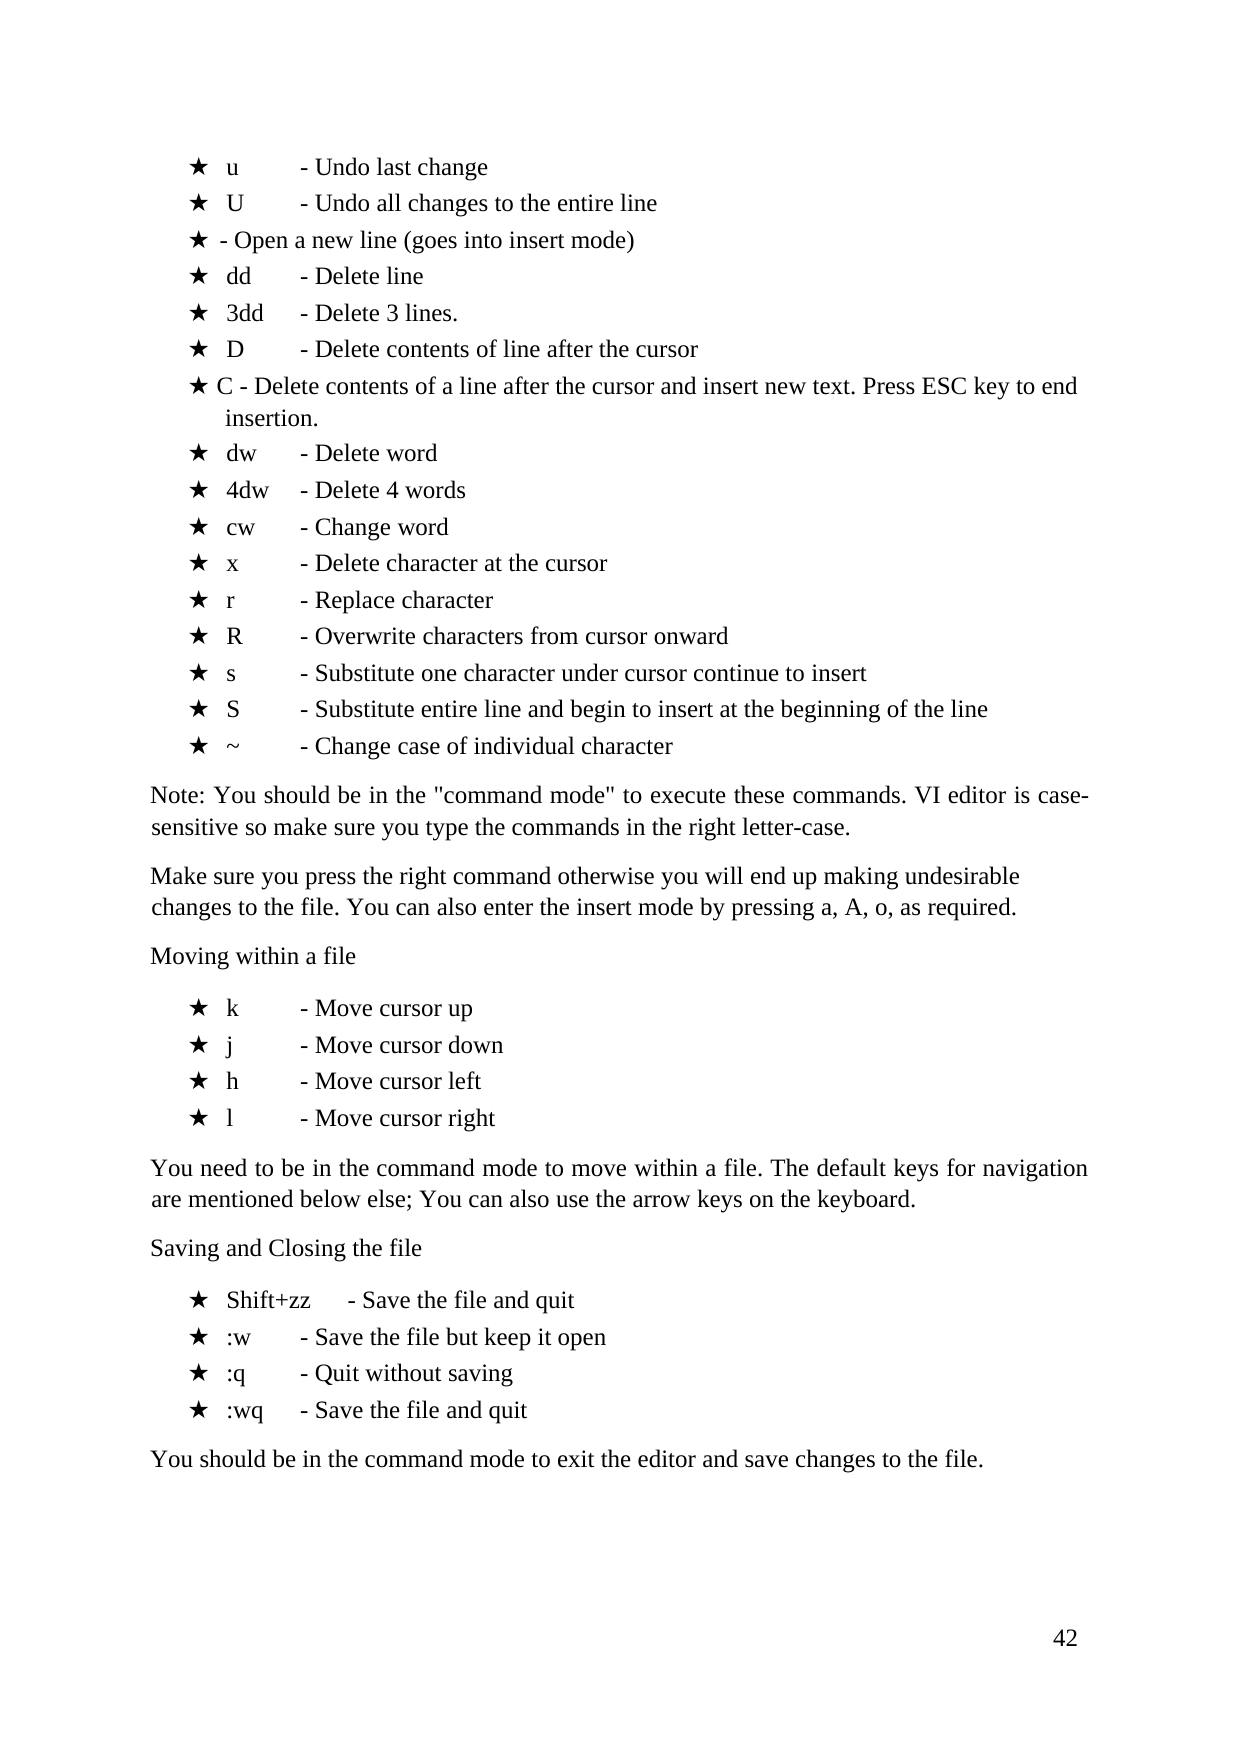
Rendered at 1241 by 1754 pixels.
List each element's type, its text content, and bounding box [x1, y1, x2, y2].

text ★ S - Substitute entire line and begin to insert at the beginning of the line [187, 691, 1132, 725]
text Make sure you press the right command otherwise you will end up making undesirable changes to the file. You can also enter the insert mode by pressing a, A, o, as required. [150, 861, 1090, 921]
text ★ u - Undo last change [187, 148, 1132, 182]
text You need to be in the command mode to move within a file. The default keys for navigation are mentioned below else; You can also use the arrow keys on the keyboard. [150, 1153, 1090, 1213]
text ★ cw - Change word [187, 508, 1132, 542]
text Note: You should be in the "command mode" to execute these commands. VI editor is case- sensitive so make sure you type the commands in the right letter-case. [150, 781, 1091, 841]
text ★ dw - Delete word [187, 435, 1132, 469]
text ★ - Open a new line (goes into insert mode) [187, 221, 1132, 255]
text ★ 4dw - Delete 4 words [187, 472, 1132, 506]
text ★ :q - Quit without saving [187, 1355, 1132, 1389]
text ★ ~ - Change case of individual character [187, 728, 1132, 762]
text ★ Shift+zz - Save the file and quit [187, 1282, 1132, 1316]
text Moving within a file [150, 941, 1132, 970]
text ★ r - Replace character [187, 581, 1132, 615]
text ★ k - Move cursor up [187, 990, 1132, 1024]
text ★ dd - Delete line [187, 258, 1132, 292]
text ★ 3dd - Delete 3 lines. [187, 294, 1132, 328]
text ★ U - Undo all changes to the entire line [187, 185, 1132, 219]
text ★ x - Delete character at the cursor [187, 545, 1132, 579]
text ★ :wq - Save the file and quit [187, 1391, 1132, 1425]
text ★ s - Substitute one character under cursor continue to insert [187, 654, 1132, 688]
text ★ h - Move cursor left [187, 1063, 1132, 1097]
text ★ D - Delete contents of line after the cursor [187, 331, 1132, 365]
text Saving and Closing the file [150, 1233, 1132, 1262]
text ★ j - Move cursor down [187, 1026, 1132, 1061]
text ★ C - Delete contents of a line after the cursor and insert new text. Press ESC key to end insertion. [187, 367, 1085, 432]
text ★ :w - Save the file but keep it open [187, 1318, 1132, 1352]
text ★ l - Move cursor right [187, 1099, 1132, 1133]
text ★ R - Overwrite characters from cursor onward [187, 618, 1132, 652]
text You should be in the command mode to exit the editor and save changes to the file. [150, 1444, 1132, 1473]
